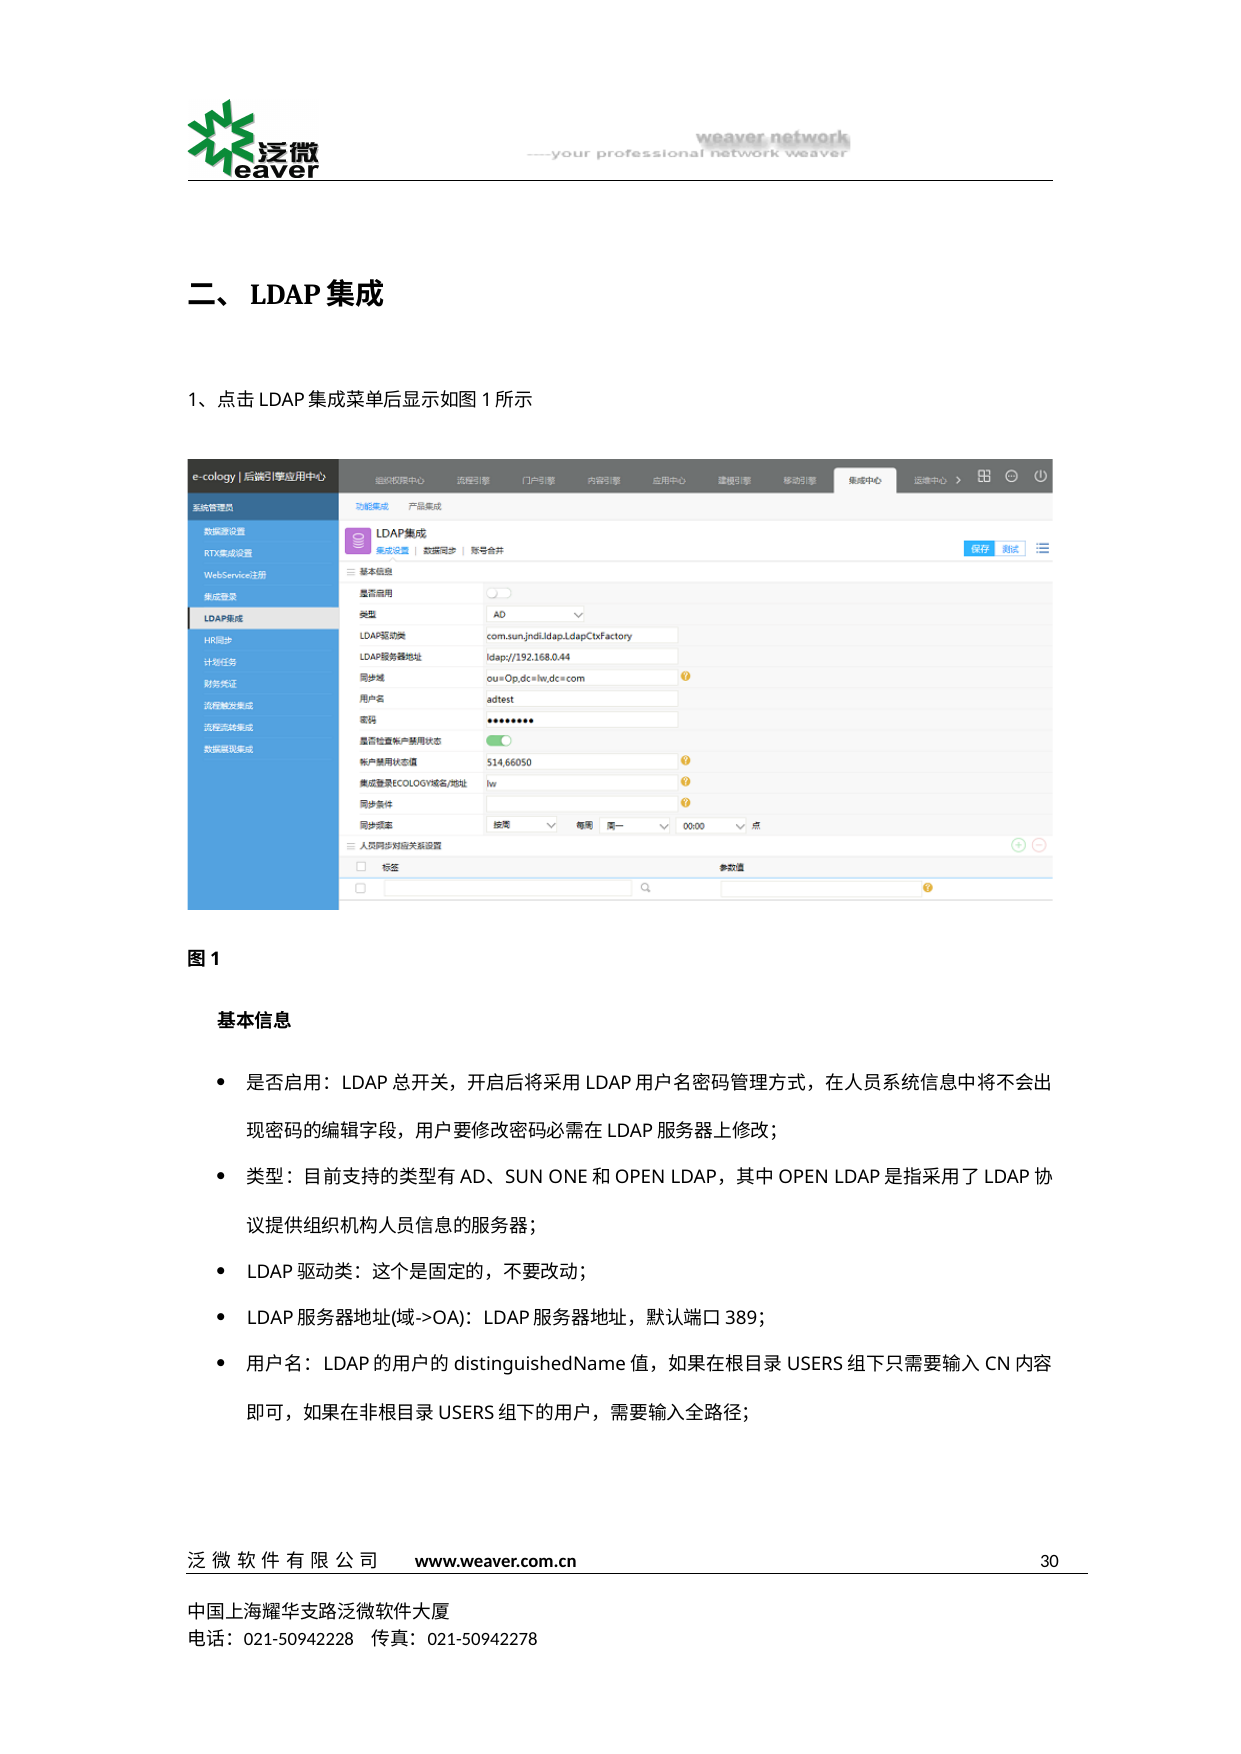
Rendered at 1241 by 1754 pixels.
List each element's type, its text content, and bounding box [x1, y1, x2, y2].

list 是否启用：LDAP总开关，开启后将采用LDAP用户名密码管理方式，在人员系统信息中将不会出现密码的编辑字段，用户要修改密码必需在LDAP服务器上修改； [217, 1065, 1053, 1146]
text 1、点击LDAP集成菜单后显示如图1所示 [187, 382, 1053, 414]
text 基本信息 [187, 1003, 1053, 1036]
list 类型：目前支持的类型有AD、SUN ONE和OPEN LDAP，其中OPEN LDAP是指采用了LDAP协议提供组织机构人员信息的服务器； [217, 1159, 1053, 1241]
list LDAP驱动类：这个是固定的，不要改动； [217, 1254, 1053, 1287]
list 用户名：LDAP的用户的distinguishedName值，如果在根目录USERS组下只需要输入CN内容即可，如果在非根目录USERS组下的用户，需要输入全路径； [217, 1346, 1053, 1428]
picture [187, 99, 319, 178]
picture [475, 88, 851, 178]
text 图1 [187, 941, 1053, 974]
list LDAP服务器地址(域->OA)：LDAP服务器地址，默认端口389； [217, 1300, 1053, 1333]
subtitle LDAP集成 [187, 259, 1053, 324]
picture [187, 459, 1053, 910]
